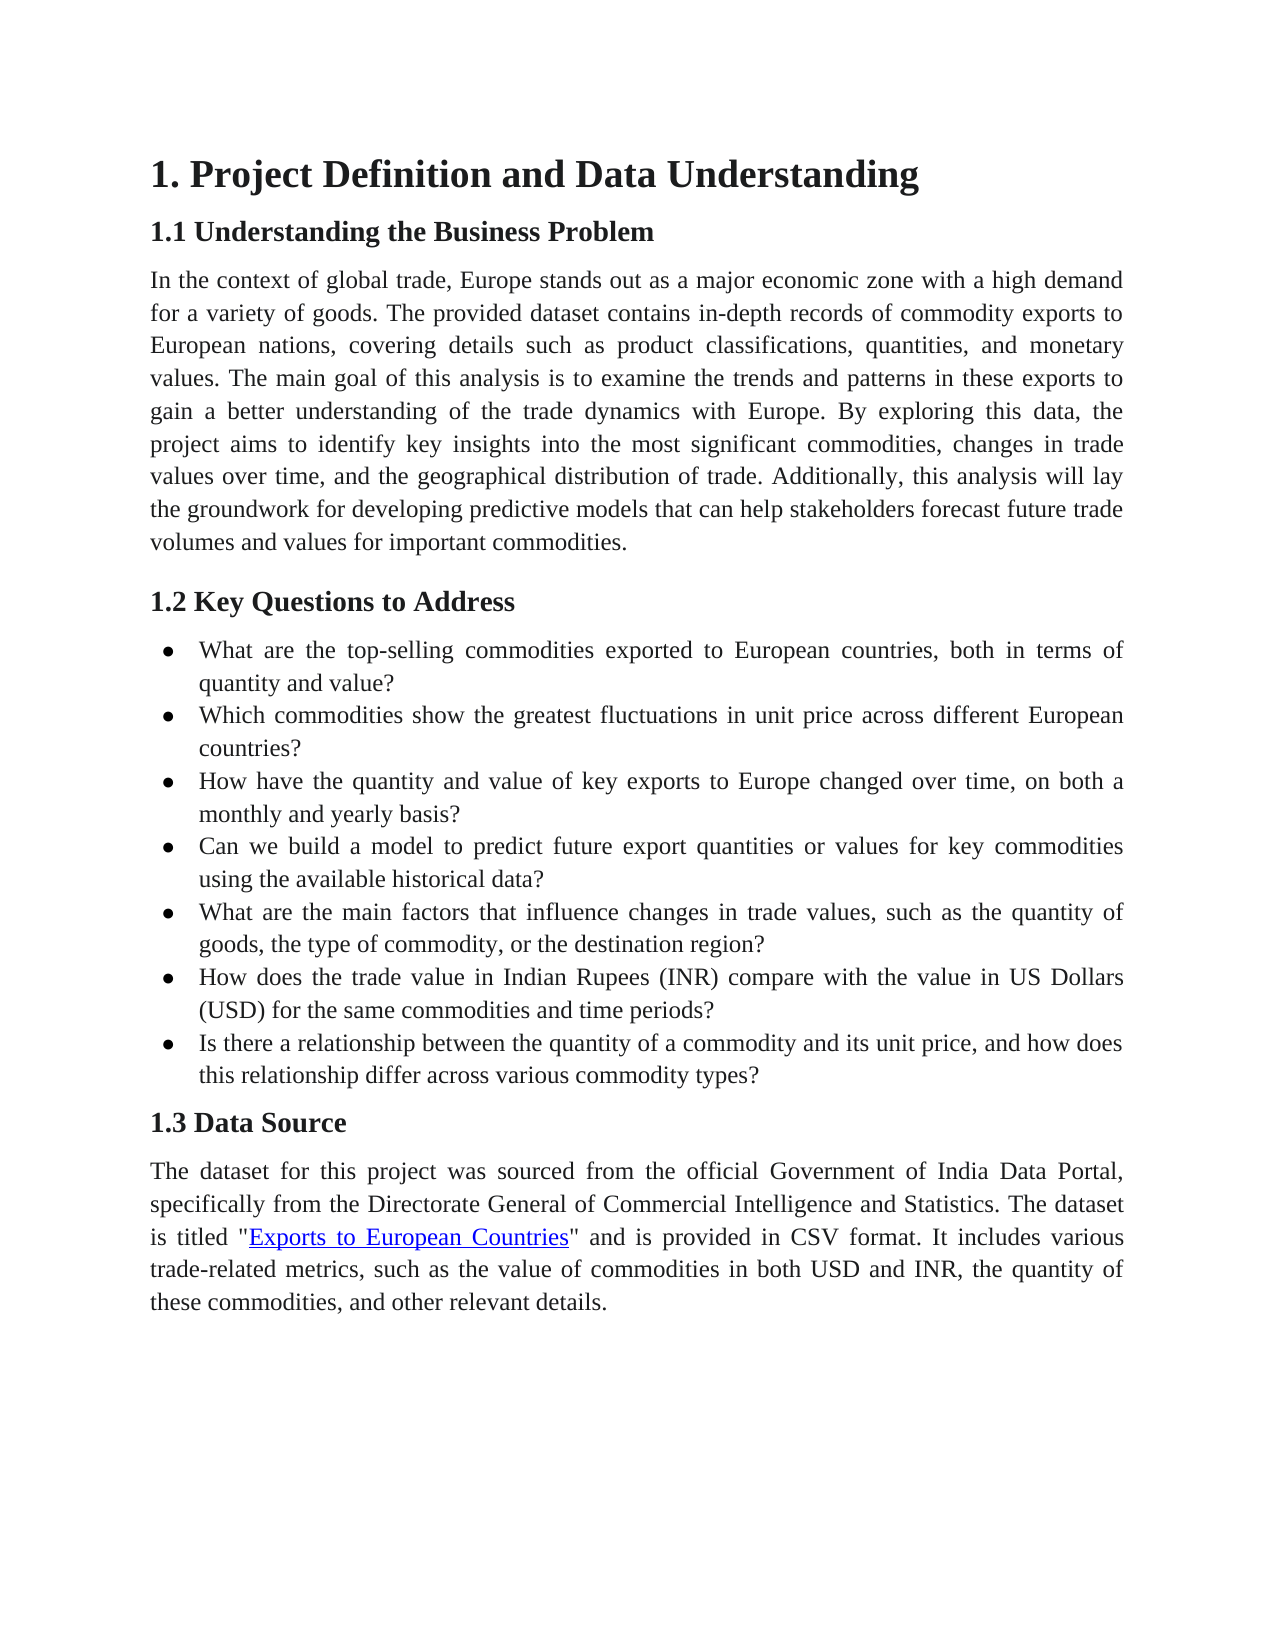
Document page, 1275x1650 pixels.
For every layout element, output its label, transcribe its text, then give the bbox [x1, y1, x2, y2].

list How does the trade value in Indian Rupees (INR) compare with the value in US Dollars (USD) for the same commodities and time periods? [161, 962, 1125, 1024]
list Which commodities show the greatest fluctuations in unit price across different European countries? [161, 701, 1125, 762]
list Can we build a model to predict future export quantities or values for key commodities using the available historical data? [161, 831, 1125, 893]
text The dataset for this project was sourced from the official Government of India Data Portal, specifically from the Directorate General of Commercial Intelligence and Statistics. The dataset is titled "Exports to European Countries" and is provided in CSV format. It includes various trade-related metrics, such as the value of commodities in both USD and INR, the quantity of these commodities, and other relevant details. [150, 1156, 1125, 1316]
subtitle 1.1 Understanding the Business Problem [150, 214, 1125, 248]
text In the context of global trade, Europe stands out as a major economic zone with a high demand for a variety of goods. The provided dataset contains in-depth records of commodity exports to European nations, covering details such as product classifications, quantities, and monetary values. The main goal of this analysis is to examine the trends and patterns in these exports to gain a better understanding of the trade dynamics with Europe. By exploring this data, the project aims to identify key insights into the most significant commodities, changes in trade values over time, and the geographical distribution of trade. Additionally, this analysis will lay the groundwork for developing predictive models that can help stakeholders forecast future trade volumes and values for important commodities. [150, 265, 1125, 556]
subtitle 1. Project Definition and Data Understanding [150, 150, 1125, 196]
list Is there a relationship between the quantity of a commodity and its unit price, and how does this relationship differ across various commodity types? [161, 1028, 1125, 1089]
list How have the quantity and value of key exports to Europe changed over time, on both a monthly and yearly basis? [161, 766, 1125, 827]
subtitle 1.3 Data Source [150, 1106, 1125, 1139]
list What are the main factors that influence changes in trade values, such as the quantity of goods, the type of commodity, or the destination region? [161, 897, 1125, 958]
list What are the top-selling commodities exported to European countries, both in terms of quantity and value? [161, 635, 1125, 697]
subtitle 1.2 Key Questions to Address [150, 584, 1125, 618]
